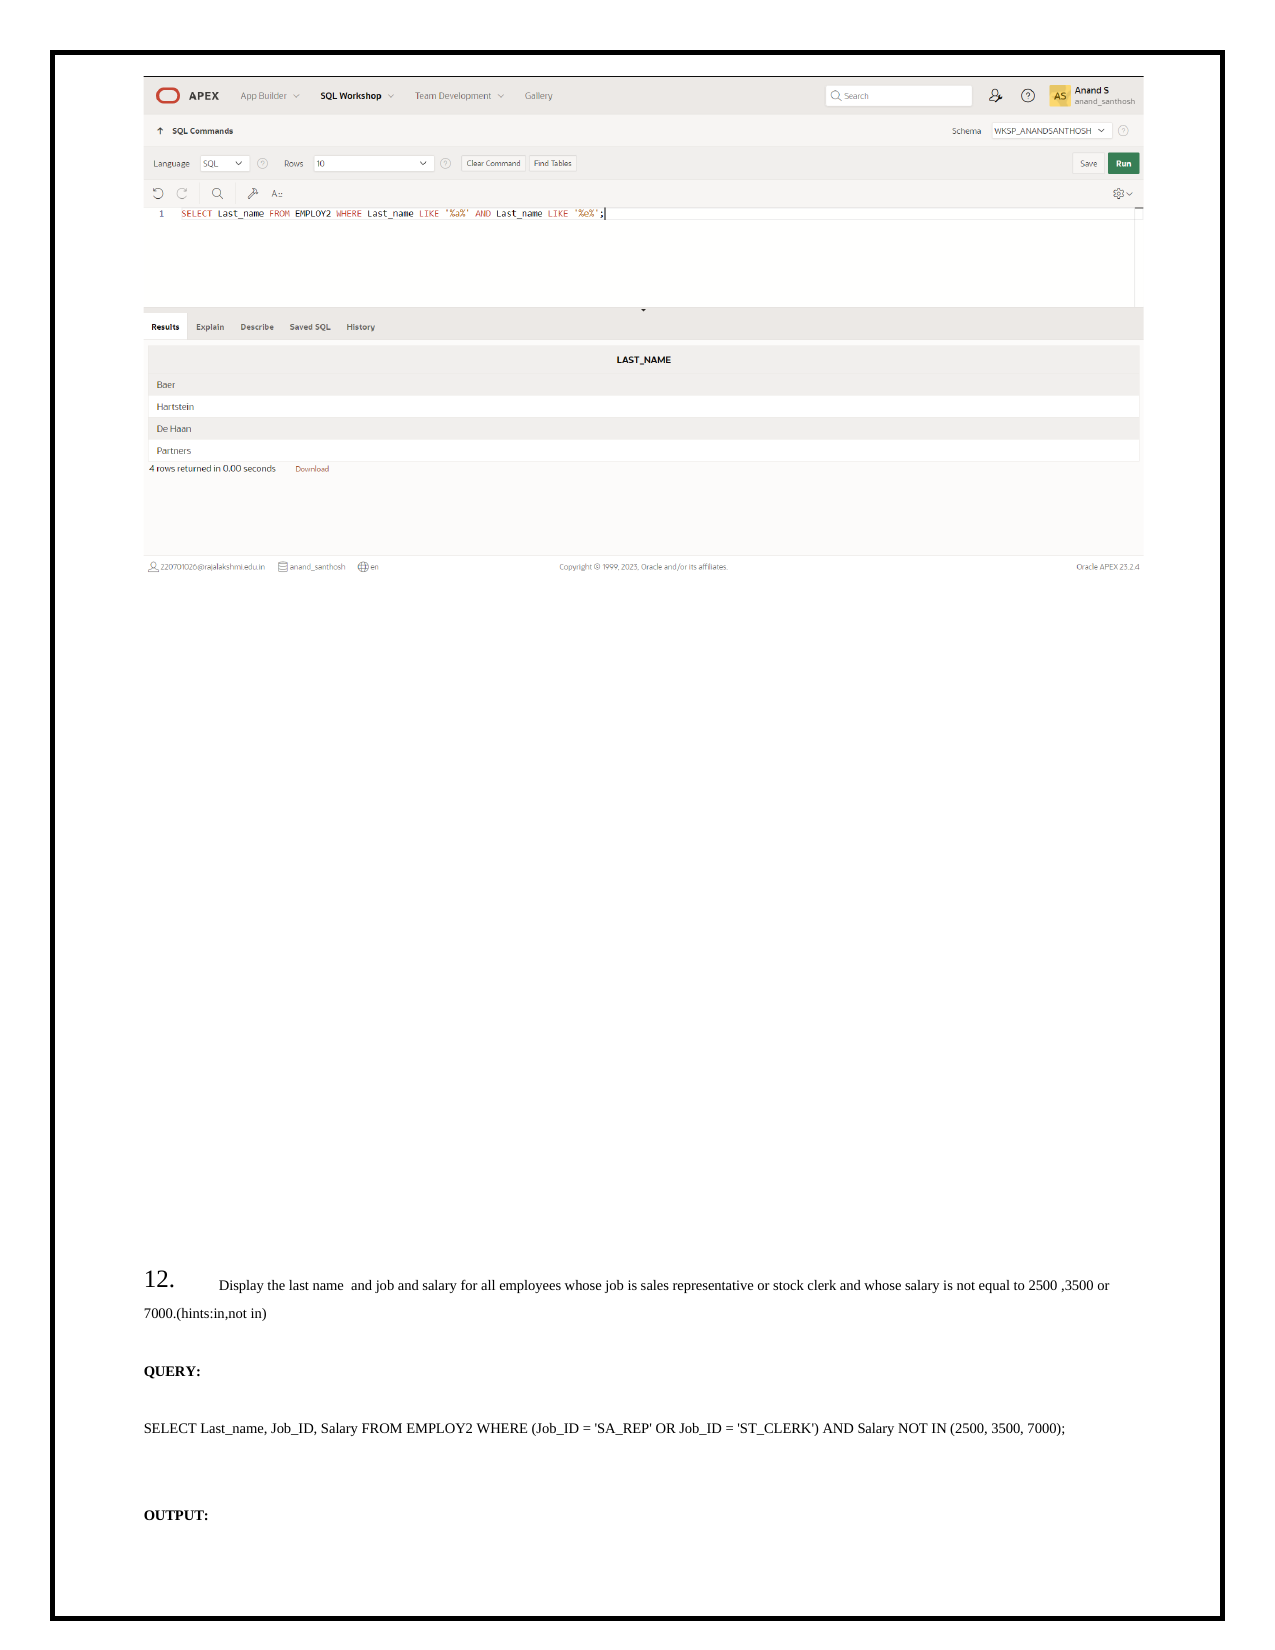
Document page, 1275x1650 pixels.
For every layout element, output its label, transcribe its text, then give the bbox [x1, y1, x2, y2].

picture [143, 76, 1144, 575]
text SELECT Last_name, Job_ID, Salary FROM EMPLOY2 WHERE (Job_ID = 'SA_REP' OR Job_ID = 'ST_CLERK') AND Salary NOT IN (2500, 3500, 7000); [143, 1408, 1144, 1437]
text OUTPUT: [143, 1494, 1144, 1523]
text QUERY: [143, 1351, 1144, 1379]
list Display the last name and job and salary for all employees whose job is sales representative or stock clerk and whose salary is not equal to 2500 ,3500 or 7000.(hints:in,not in) [143, 1264, 1144, 1322]
